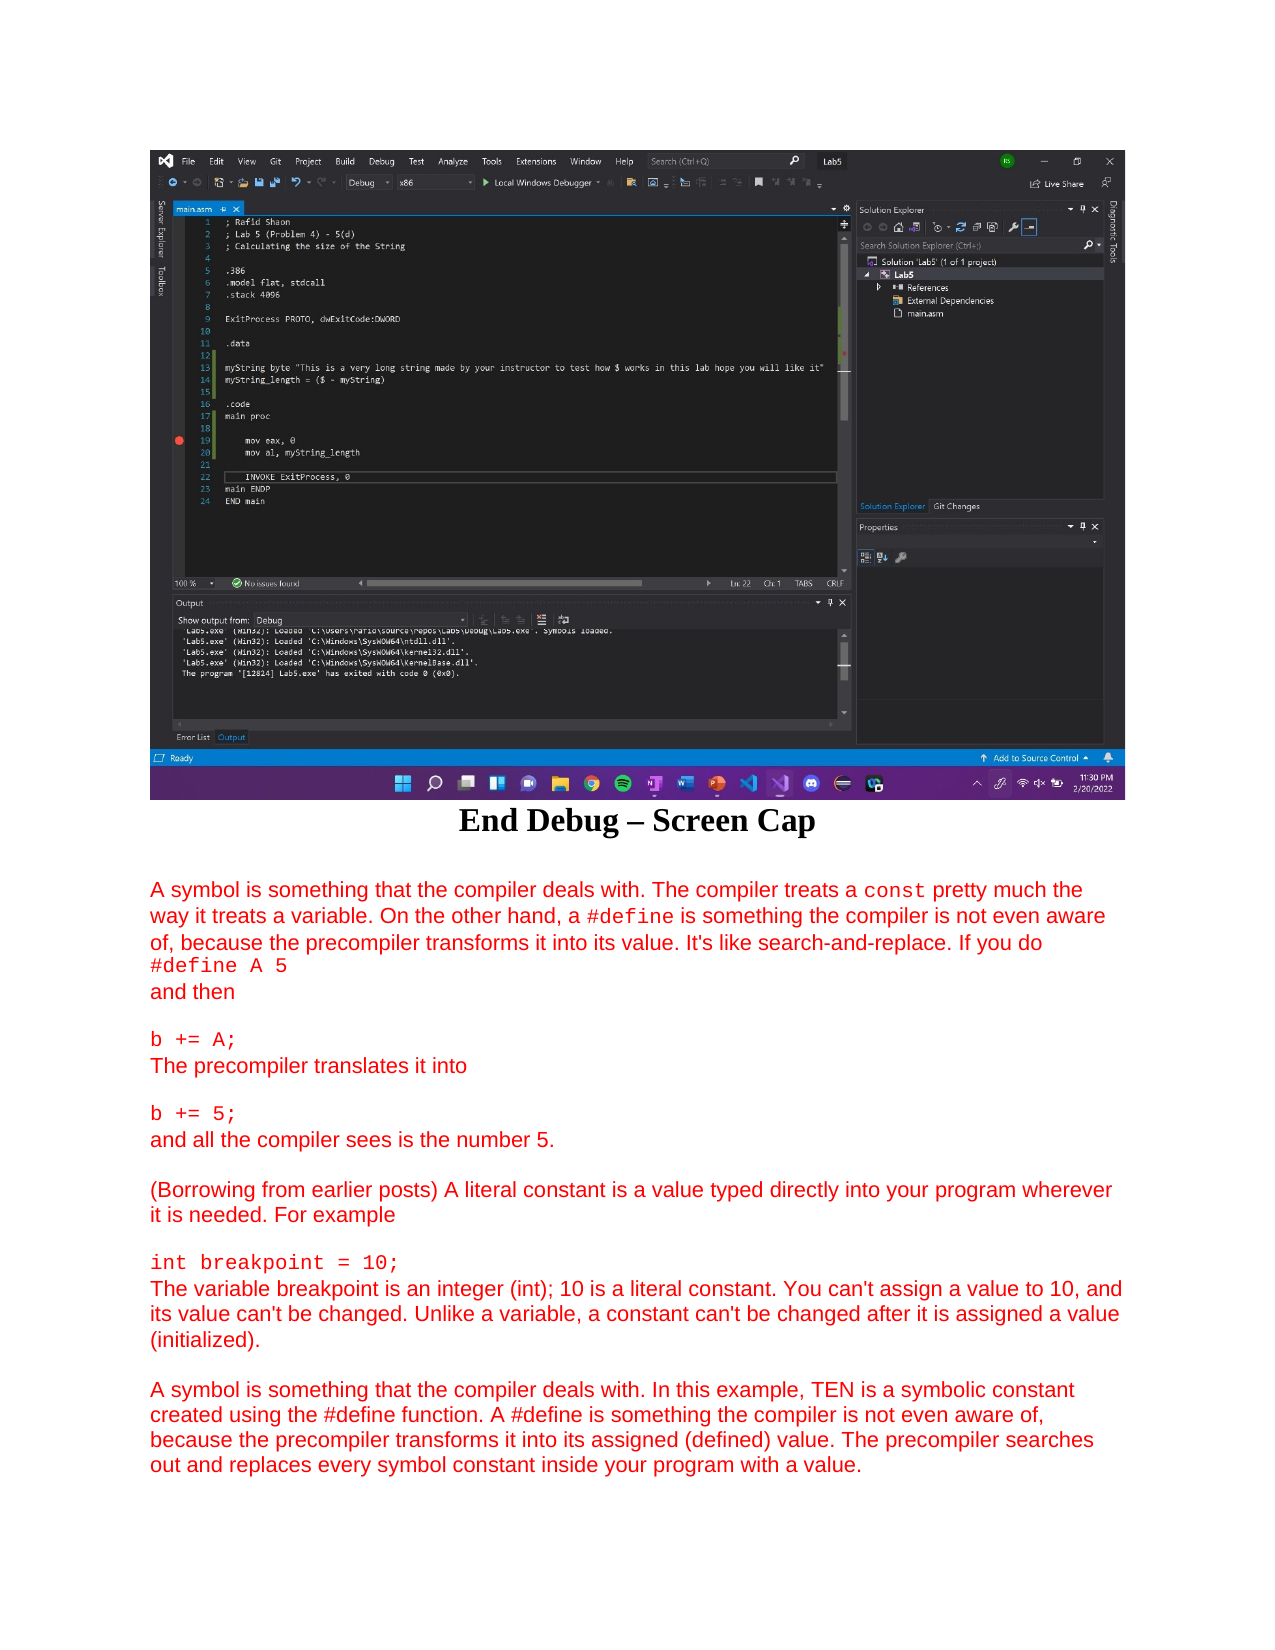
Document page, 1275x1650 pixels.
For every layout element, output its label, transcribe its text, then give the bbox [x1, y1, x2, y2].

text End Debug – Screen Cap [150, 800, 1125, 838]
text b += 5; [150, 1103, 1125, 1127]
text (Borrowing from earlier posts) A literal constant is a value typed directly into your program wherever it is needed. For example [150, 1177, 1125, 1227]
text int breakpoint = 10; [150, 1252, 1125, 1276]
text and then [150, 979, 1125, 1004]
text A symbol is something that the compiler deals with. In this example, TEN is a symbolic constant created using the #define function. A #define is something the compiler is not even aware of, because the precompiler transforms it into its assigned (defined) value. The precompiler searches out and replaces every symbol constant inside your program with a value. [150, 1377, 1125, 1477]
text #define A 5 [150, 955, 1125, 979]
text b += A; [150, 1029, 1125, 1053]
text The variable breakpoint is an integer (int); 10 is a literal constant. You can't assign a value to 10, and its value can't be changed. Unlike a variable, a constant can't be changed after it is assigned a value (initialized). [150, 1276, 1125, 1352]
text A symbol is something that the compiler deals with. The compiler treats a const pretty much the way it treats a variable. On the other hand, a #define is something the compiler is not even aware of, because the precompiler transforms it into its value. It's like search-and-replace. If you do [150, 877, 1125, 955]
text and all the compiler sees is the number 5. [150, 1127, 1125, 1152]
text The precompiler translates it into [150, 1053, 1125, 1078]
picture [150, 150, 1125, 800]
